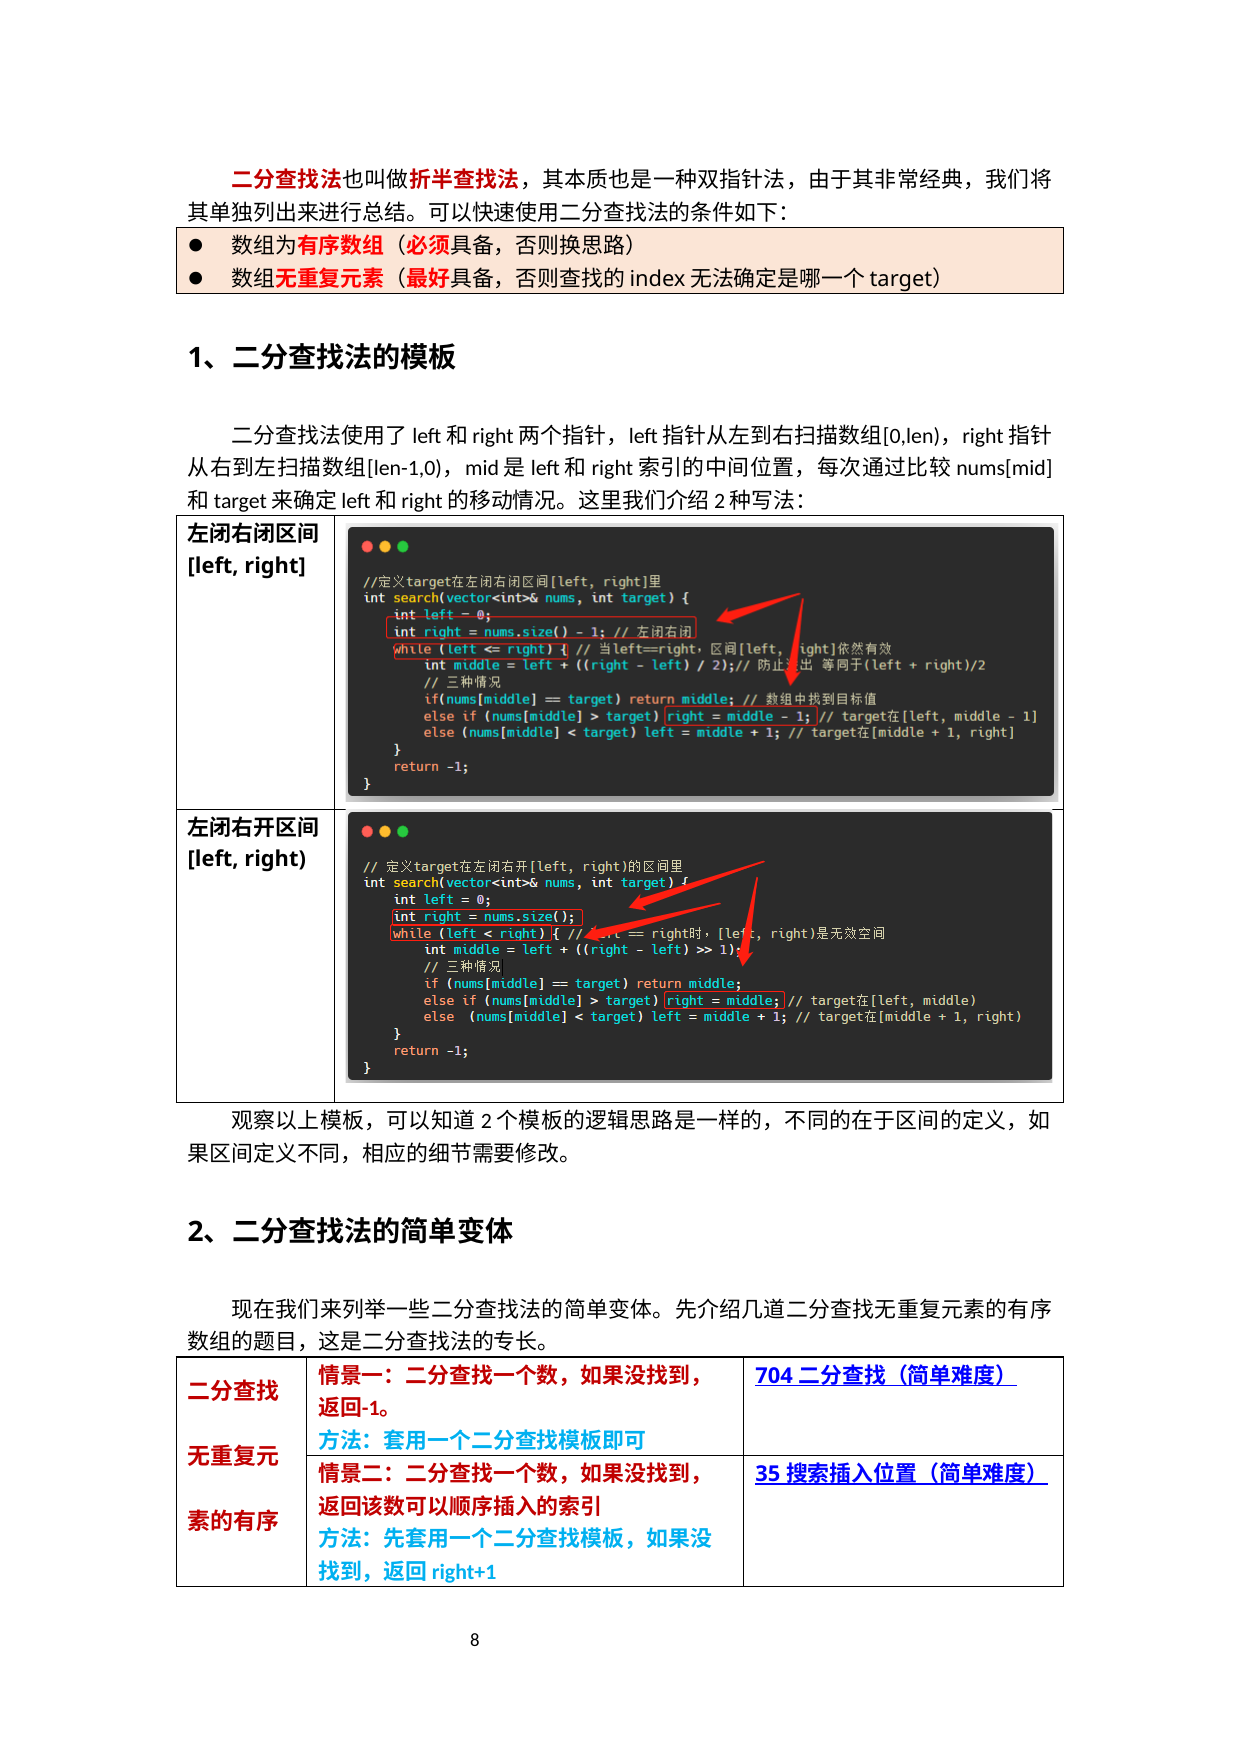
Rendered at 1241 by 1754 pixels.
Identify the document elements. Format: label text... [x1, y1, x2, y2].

subtitle 二分查找法的简单变体 [187, 1197, 1053, 1262]
list 观察以上模板，可以知道2个模板的逻辑思路是一样的，不同的在于区间的定义，如果区间定义不同，相应的细节需要修改。 [187, 1103, 1053, 1168]
table_cell 35 搜索插入位置（简单难度） [744, 1456, 1063, 1586]
table_cell 左闭右开区间 [left, right) [177, 810, 334, 1102]
picture [345, 809, 1053, 1083]
subtitle 1、二分查找法的模板 [187, 323, 1053, 388]
table_header 二分查找无重复元素的有序数组 [177, 1358, 306, 1586]
table_header 704 二分查找（简单难度） [744, 1358, 1063, 1455]
table_header 情景一：二分查找一个数，如果没找到，返回-1。 方法：套用一个二分查找模板即可 [307, 1358, 743, 1455]
list 现在我们来列举一些二分查找法的简单变体。先介绍几道二分查找无重复元素的有序数组的题目，这是二分查找法的专长。 [187, 1291, 1053, 1356]
table_header [335, 516, 1063, 808]
table_header 左闭右闭区间 [left, right] [177, 516, 334, 808]
table_cell [335, 810, 1063, 1102]
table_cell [307, 1456, 743, 1586]
list 二分查找法使用了left和right两个指针，left指针从左到右扫描数组[0,len)，right指针从右到左扫描数组[len-1,0)，mid是left和right索引的中间位置，每次通过比较nums[mid]和target来确定left和right的移动情况。这里我们介绍2种写法： [187, 417, 1053, 515]
picture [345, 523, 1059, 802]
list 二分查找法也叫做折半查找法，其本质也是一种双指针法，由于其非常经典，我们将其单独列出来进行总结。可以快速使用二分查找法的条件如下： [187, 162, 1053, 227]
table_header 数组为有序数组（必须具备，否则换思路） 数组无重复元素（最好具备，否则查找的index无法确定是哪一个target） [177, 228, 1063, 293]
